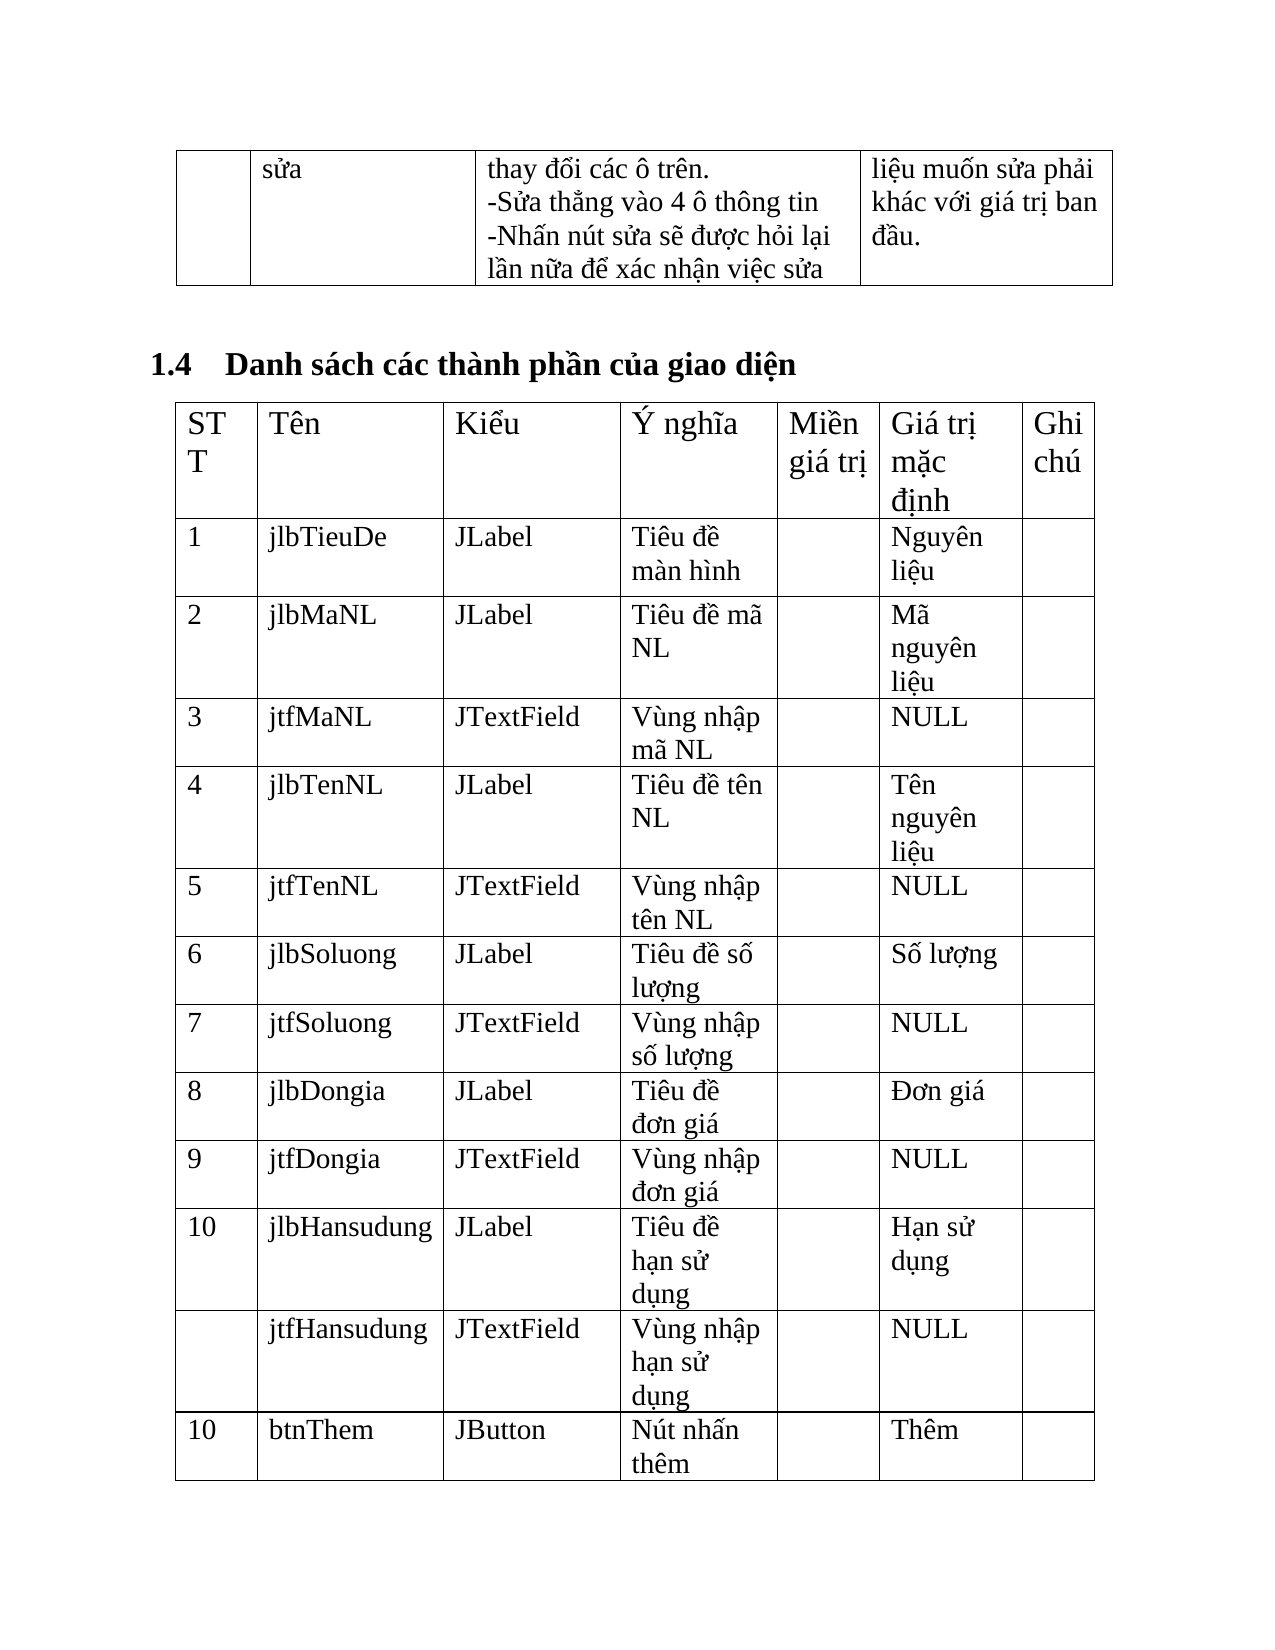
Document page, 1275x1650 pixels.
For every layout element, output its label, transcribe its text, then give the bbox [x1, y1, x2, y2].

table_header Miền giá trị [778, 403, 879, 518]
table_cell jtfDongia [258, 1141, 443, 1208]
table_cell [1023, 519, 1094, 596]
table_cell JTextField [444, 1005, 620, 1072]
table_cell jlbMaNL [258, 597, 443, 698]
table_cell Mã nguyên liệu [880, 597, 1022, 698]
table_cell Tiêu đề hạn sử dụng [621, 1209, 777, 1310]
table_cell btnThem [258, 1413, 443, 1479]
table_cell [1023, 1413, 1094, 1479]
table_cell Vùng nhập hạn sử dụng [621, 1311, 777, 1411]
table_cell Tiêu đề mã NL [621, 597, 777, 698]
table_cell [1023, 767, 1094, 867]
table_cell [1023, 1209, 1094, 1310]
table_cell [778, 1311, 879, 1411]
table_cell [1023, 1005, 1094, 1072]
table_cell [861, 151, 1112, 285]
table_cell Tiêu đề tên NL [621, 767, 777, 867]
table_cell JButton [444, 1413, 620, 1479]
table_cell [778, 1413, 879, 1479]
table_cell [778, 597, 879, 698]
table_cell [1023, 1311, 1094, 1411]
table_cell Thêm [880, 1413, 1022, 1479]
table_cell JLabel [444, 937, 620, 1004]
table_cell [778, 1005, 879, 1072]
table_cell jlbDongia [258, 1073, 443, 1140]
table_cell [778, 1073, 879, 1140]
table_cell 10 [176, 1209, 257, 1310]
table_header STT [176, 403, 257, 518]
table_cell 10 [176, 1413, 257, 1479]
table_header Kiểu [444, 403, 620, 518]
table_cell Số lượng [880, 937, 1022, 1004]
table_cell JTextField [444, 1141, 620, 1208]
table_cell 1 [176, 519, 257, 596]
table_cell JLabel [444, 597, 620, 698]
table_cell NULL [880, 1141, 1022, 1208]
table_cell NULL [880, 869, 1022, 936]
table_cell jtfSoluong [258, 1005, 443, 1072]
table_cell Vùng nhập tên NL [621, 869, 777, 936]
table_cell [778, 699, 879, 766]
table_cell NULL [880, 1005, 1022, 1072]
table_cell Đơn giá [880, 1073, 1022, 1140]
table_cell JLabel [444, 1209, 620, 1310]
table_cell jtfMaNL [258, 699, 443, 766]
table_cell JTextField [444, 869, 620, 936]
table_cell Nguyên liệu [880, 519, 1022, 596]
table_header Giá trị mặc định [880, 403, 1022, 518]
table_cell Vùng nhập mã NL [621, 699, 777, 766]
table_cell JLabel [444, 519, 620, 596]
table_cell [176, 1311, 257, 1411]
table_cell JLabel [444, 1073, 620, 1140]
table_cell 2 [176, 597, 257, 698]
table_cell Nhấn vào nút sửa [251, 151, 475, 285]
list Danh sách các thành phần của giao diện [150, 344, 1125, 383]
table_cell [778, 937, 879, 1004]
table_cell Tiêu đề màn hình [621, 519, 777, 596]
table_cell [1023, 699, 1094, 766]
table_cell jlbSoluong [258, 937, 443, 1004]
table_cell 7 [176, 1005, 257, 1072]
table_cell JTextField [444, 699, 620, 766]
table_cell 4 [176, 767, 257, 867]
table_cell jlbTenNL [258, 767, 443, 867]
table_cell JLabel [444, 767, 620, 867]
table_cell 9 [176, 1141, 257, 1208]
table_cell [778, 519, 879, 596]
table_cell [778, 1209, 879, 1310]
table_cell JTextField [444, 1311, 620, 1411]
table_cell [1023, 869, 1094, 936]
table_cell jtfHansudung [258, 1311, 443, 1411]
table_header Ý nghĩa [621, 403, 777, 518]
table_header Tên [258, 403, 443, 518]
table_cell Tên nguyên liệu [880, 767, 1022, 867]
table_cell Nút nhấn thêm [621, 1413, 777, 1479]
table_cell Tiêu đề số lượng [621, 937, 777, 1004]
table_cell Hạn sử dụng [880, 1209, 1022, 1310]
table_cell 5 [176, 869, 257, 936]
table_cell Vùng nhập đơn giá [621, 1141, 777, 1208]
table_cell [1023, 1141, 1094, 1208]
table_cell jlbHansudung [258, 1209, 443, 1310]
table_cell 8 [176, 1073, 257, 1140]
table_cell [778, 767, 879, 867]
table_cell 6 [176, 937, 257, 1004]
table_cell Tiêu đề đơn giá [621, 1073, 777, 1140]
table_cell [1023, 1073, 1094, 1140]
table_cell NULL [880, 699, 1022, 766]
table_cell [1023, 937, 1094, 1004]
table_cell [778, 869, 879, 936]
table_cell NULL [880, 1311, 1022, 1411]
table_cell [476, 151, 860, 285]
table_cell jtfTenNL [258, 869, 443, 936]
table_cell [1023, 597, 1094, 698]
table_cell jlbTieuDe [258, 519, 443, 596]
table_cell 14 [177, 151, 250, 285]
table_cell [778, 1141, 879, 1208]
table_header Ghi chú [1023, 403, 1094, 518]
table_cell 3 [176, 699, 257, 766]
table_cell Vùng nhập số lượng [621, 1005, 777, 1072]
